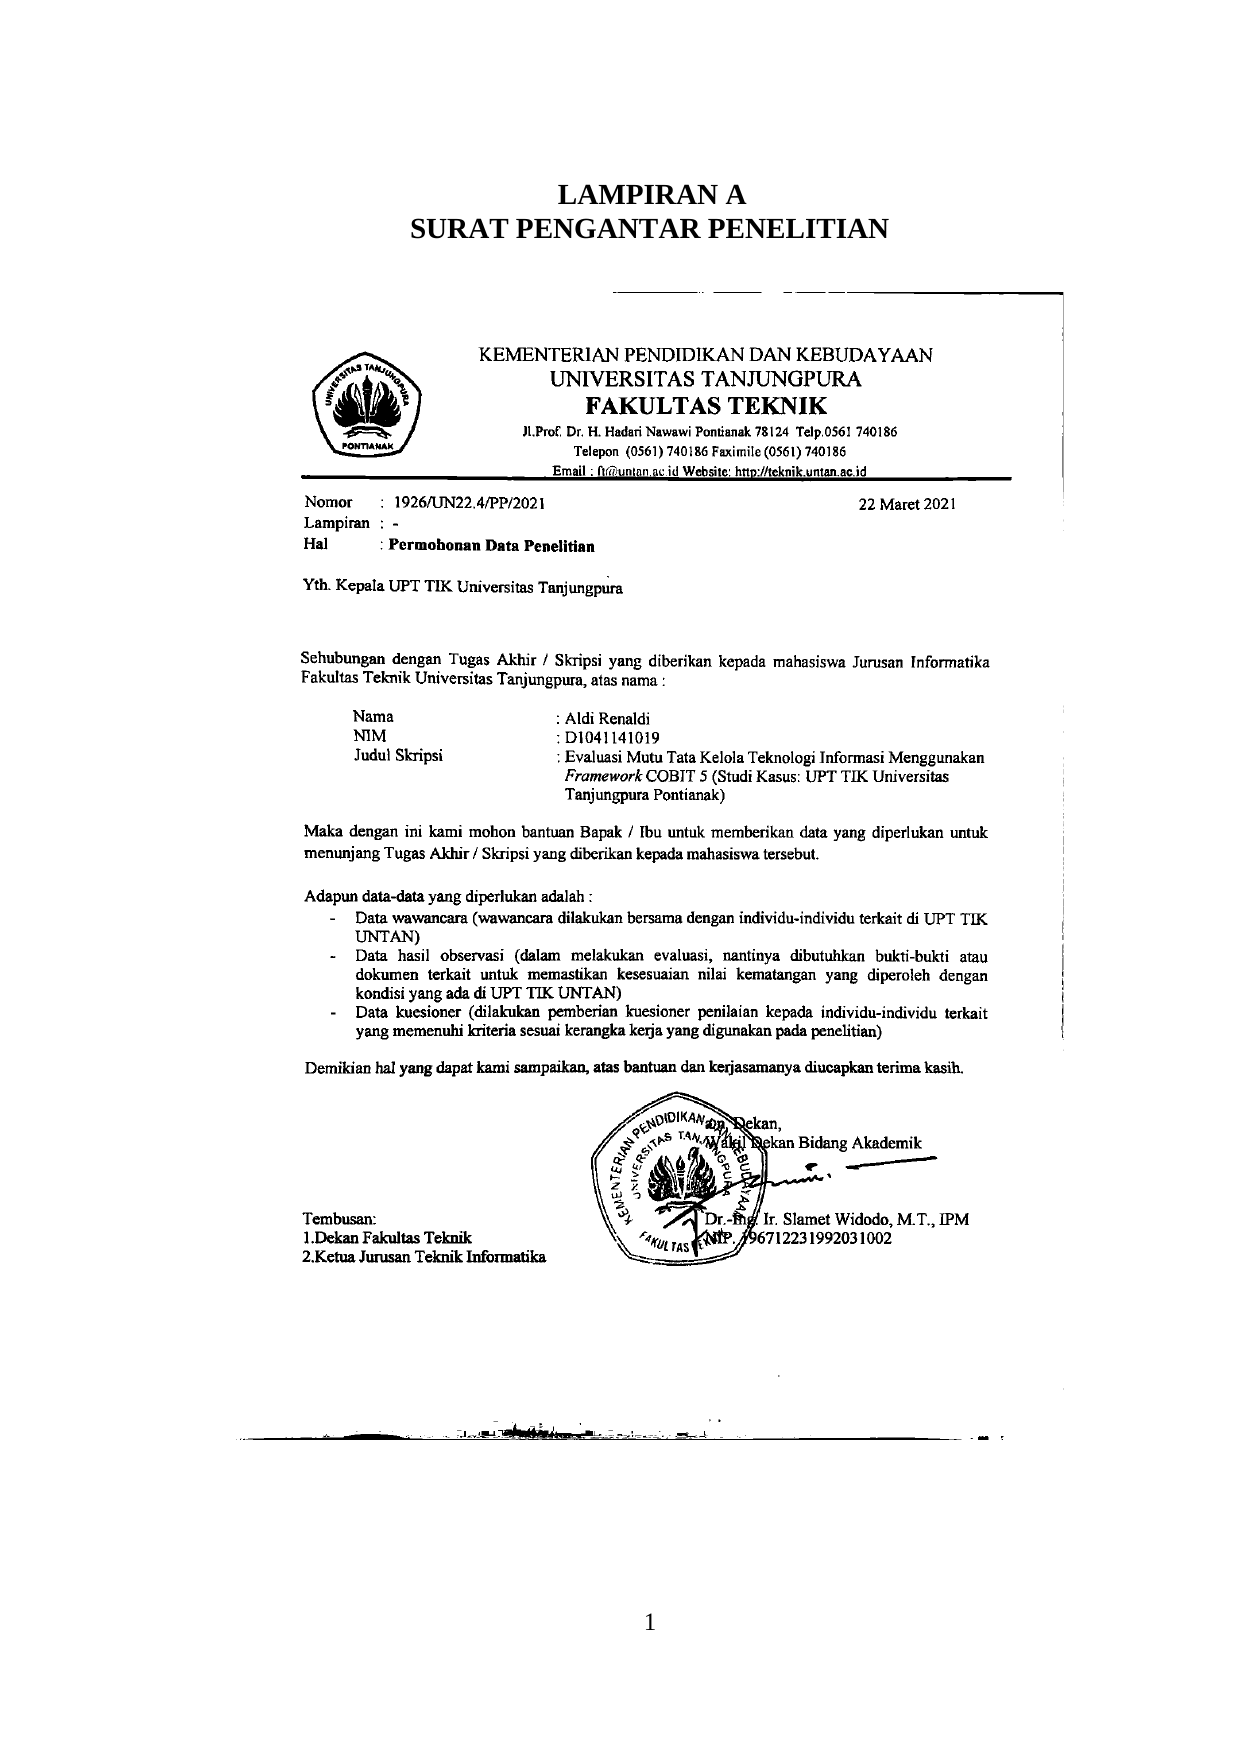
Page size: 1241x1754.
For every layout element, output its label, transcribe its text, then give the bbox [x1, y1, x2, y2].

subtitle Surat Pengantar Penelitian [236, 177, 1063, 244]
